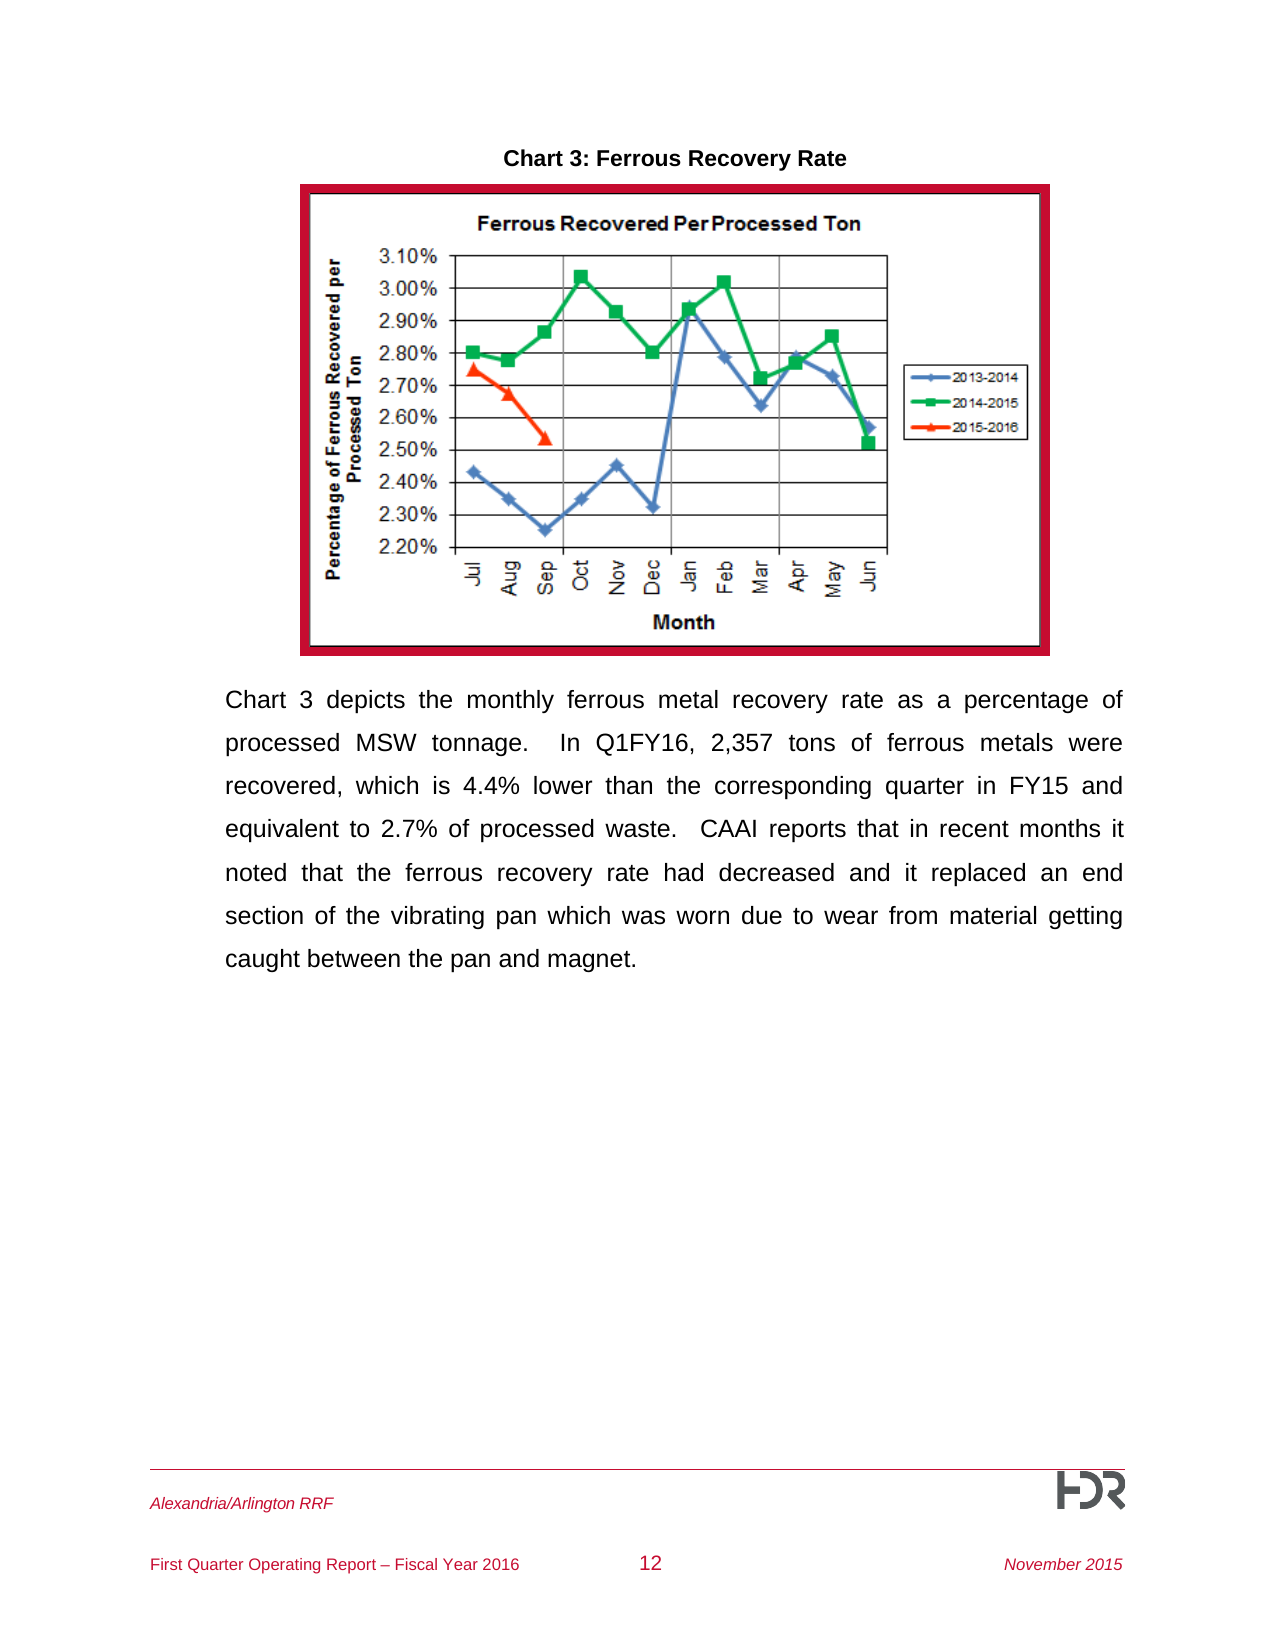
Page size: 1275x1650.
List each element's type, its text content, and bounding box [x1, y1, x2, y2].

picture [309, 193, 1041, 647]
text Chart 3 depicts the monthly ferrous metal recovery rate as a percentage of processed MSW tonnage. In Q1FY16, 2,357 tons of ferrous metals were recovered, which is 4.4% lower than the corresponding quarter in FY15 and equivalent to 2.7% of processed waste. CAAI reports that in recent months it noted that the ferrous recovery rate had decreased and it replaced an end section of the vibrating pan which was worn due to wear from material getting caught between the pan and magnet. [225, 685, 1125, 973]
picture [1057, 1471, 1125, 1510]
text Chart 3: Ferrous Recovery Rate [150, 145, 1125, 171]
